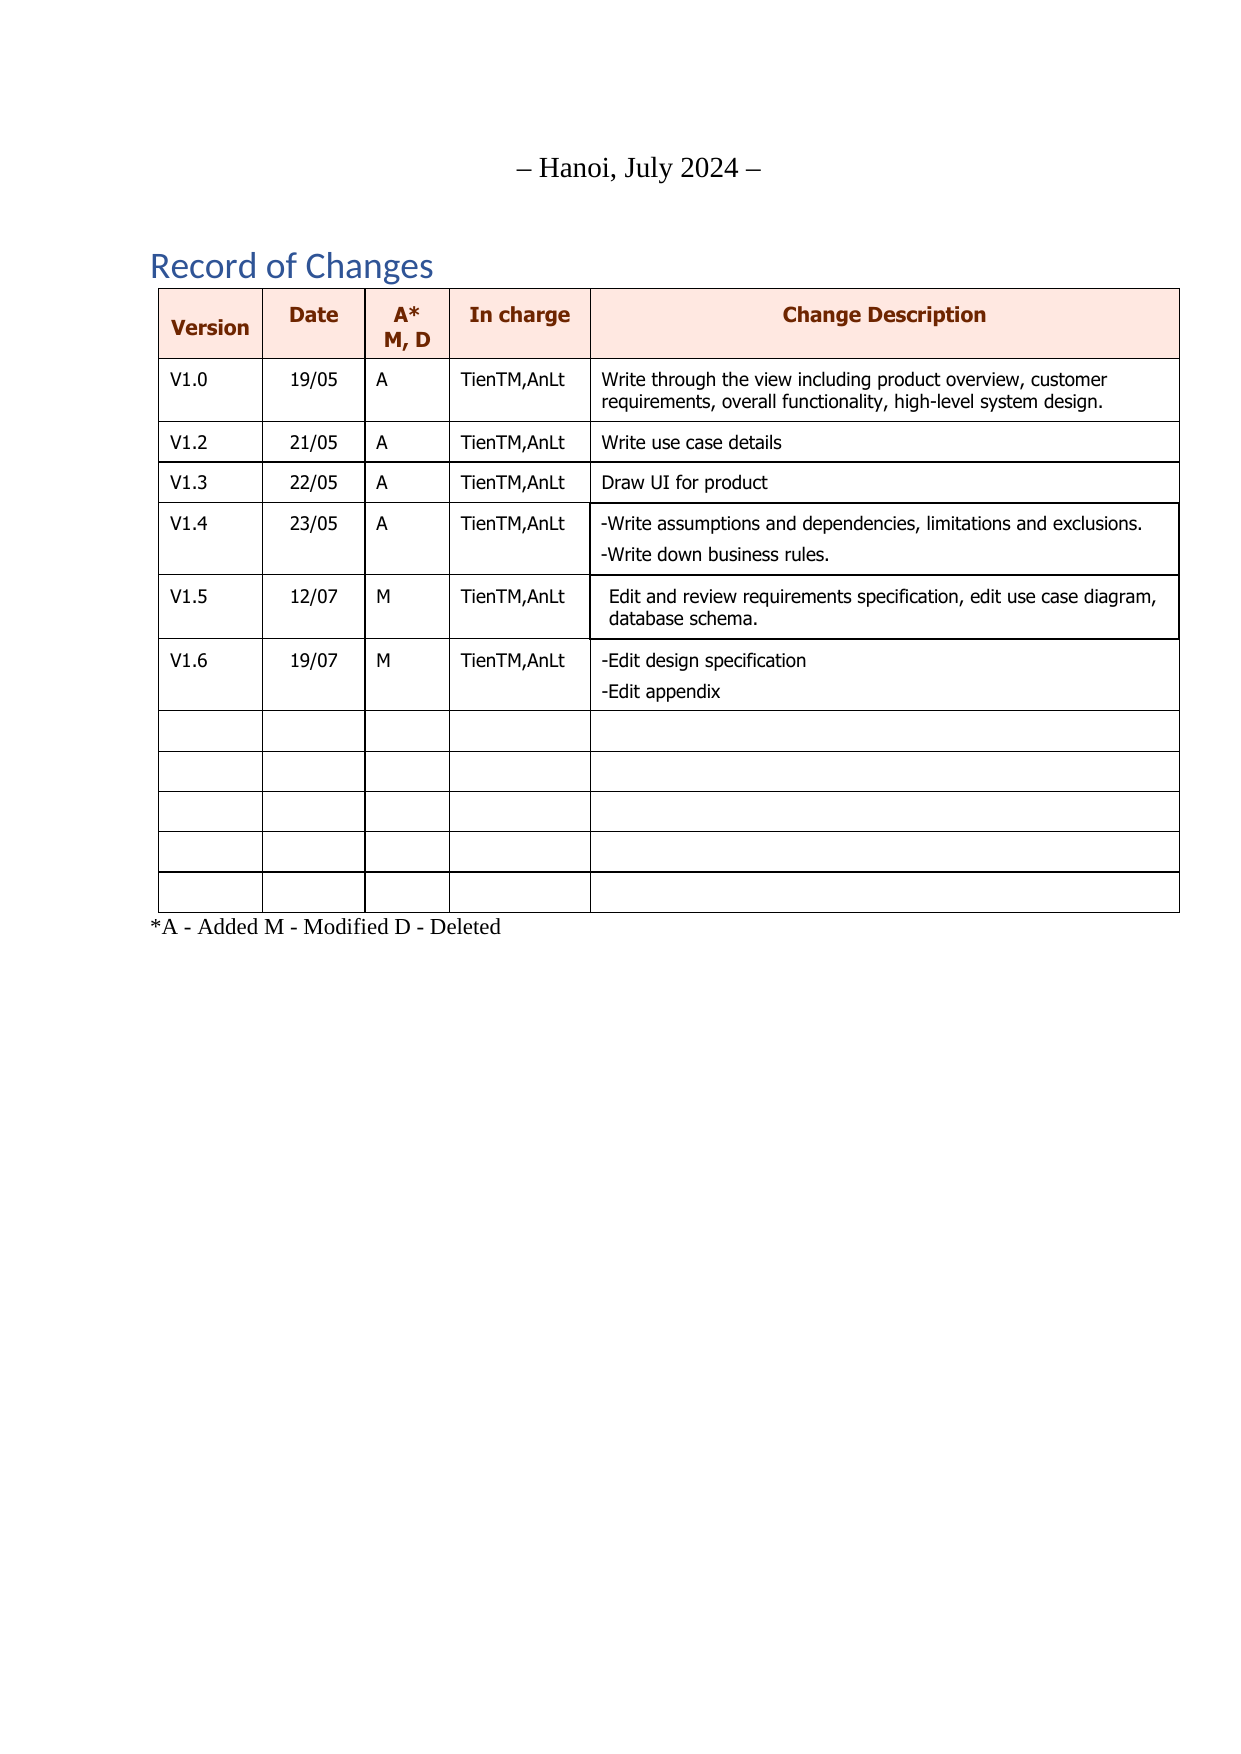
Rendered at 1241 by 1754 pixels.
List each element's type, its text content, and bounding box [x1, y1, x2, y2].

table_cell V1.6 [159, 639, 262, 710]
table_cell 22/05 [263, 463, 364, 502]
table_cell [263, 832, 364, 871]
table_cell TienTM,AnLt [450, 575, 589, 638]
table_cell [591, 873, 1179, 912]
table_cell [591, 792, 1179, 831]
table_cell V1.2 [159, 422, 262, 461]
table_header Version [159, 289, 262, 358]
table_cell V1.3 [159, 463, 262, 502]
table_cell M [366, 575, 449, 638]
table_cell 21/05 [263, 422, 364, 461]
table_cell [450, 873, 590, 912]
table_cell V1.5 [159, 575, 262, 638]
table_cell 19/07 [263, 639, 364, 710]
table_cell [159, 792, 262, 831]
table_cell M [366, 639, 449, 710]
table_cell [591, 832, 1179, 871]
table_header Date [263, 289, 364, 358]
table_header In charge [450, 289, 590, 358]
table_cell A [366, 503, 449, 574]
table_cell A [366, 359, 449, 421]
table_cell 23/05 [263, 503, 364, 574]
table_cell 19/05 [263, 359, 364, 421]
table_cell 12/07 [263, 575, 364, 638]
table_cell -Edit design specification -Edit appendix [591, 640, 1179, 710]
table_cell [366, 711, 449, 751]
table_cell V1.0 [159, 359, 262, 421]
text *A - Added M - Modified D - Deleted [150, 913, 1090, 939]
table_cell [366, 873, 449, 912]
table_cell [263, 711, 364, 751]
table_cell [159, 873, 262, 912]
table_cell Write use case details [591, 422, 1179, 461]
table_cell [366, 752, 449, 791]
table_cell [450, 752, 590, 791]
table_cell TienTM,AnLt [450, 639, 590, 710]
table_cell [366, 792, 449, 831]
table_cell [450, 792, 590, 831]
table_cell [263, 792, 364, 831]
table_cell [450, 832, 590, 871]
table_cell TienTM,AnLt [450, 422, 590, 461]
table_cell TienTM,AnLt [450, 359, 590, 421]
table_cell Edit and review requirements specification, edit use case diagram, database schema. [591, 576, 1178, 638]
table_cell [263, 873, 364, 912]
table_cell [450, 711, 590, 751]
table_cell TienTM,AnLt [450, 503, 589, 574]
table_cell [591, 711, 1179, 751]
table_cell [263, 752, 364, 791]
table_cell [591, 752, 1179, 791]
subtitle Record of Changes [150, 242, 1090, 288]
table_cell Write through the view including product overview, customer requirements, overall functionality, high-level system design. [591, 359, 1179, 421]
table_cell A [366, 463, 449, 502]
table_cell Draw UI for product [591, 463, 1179, 502]
table_cell A [366, 422, 449, 461]
table_cell [159, 752, 262, 791]
table_header A* M, D [366, 289, 449, 358]
table_cell [159, 832, 262, 871]
table_cell TienTM,AnLt [450, 463, 590, 502]
table_cell [159, 711, 262, 751]
text – Hanoi, July 2024 – [413, 150, 864, 183]
table_cell -Write assumptions and dependencies, limitations and exclusions. -Write down business rules. [591, 504, 1178, 574]
table_cell [366, 832, 449, 871]
table_header Change Description [591, 289, 1179, 358]
table_cell V1.4 [159, 503, 262, 574]
